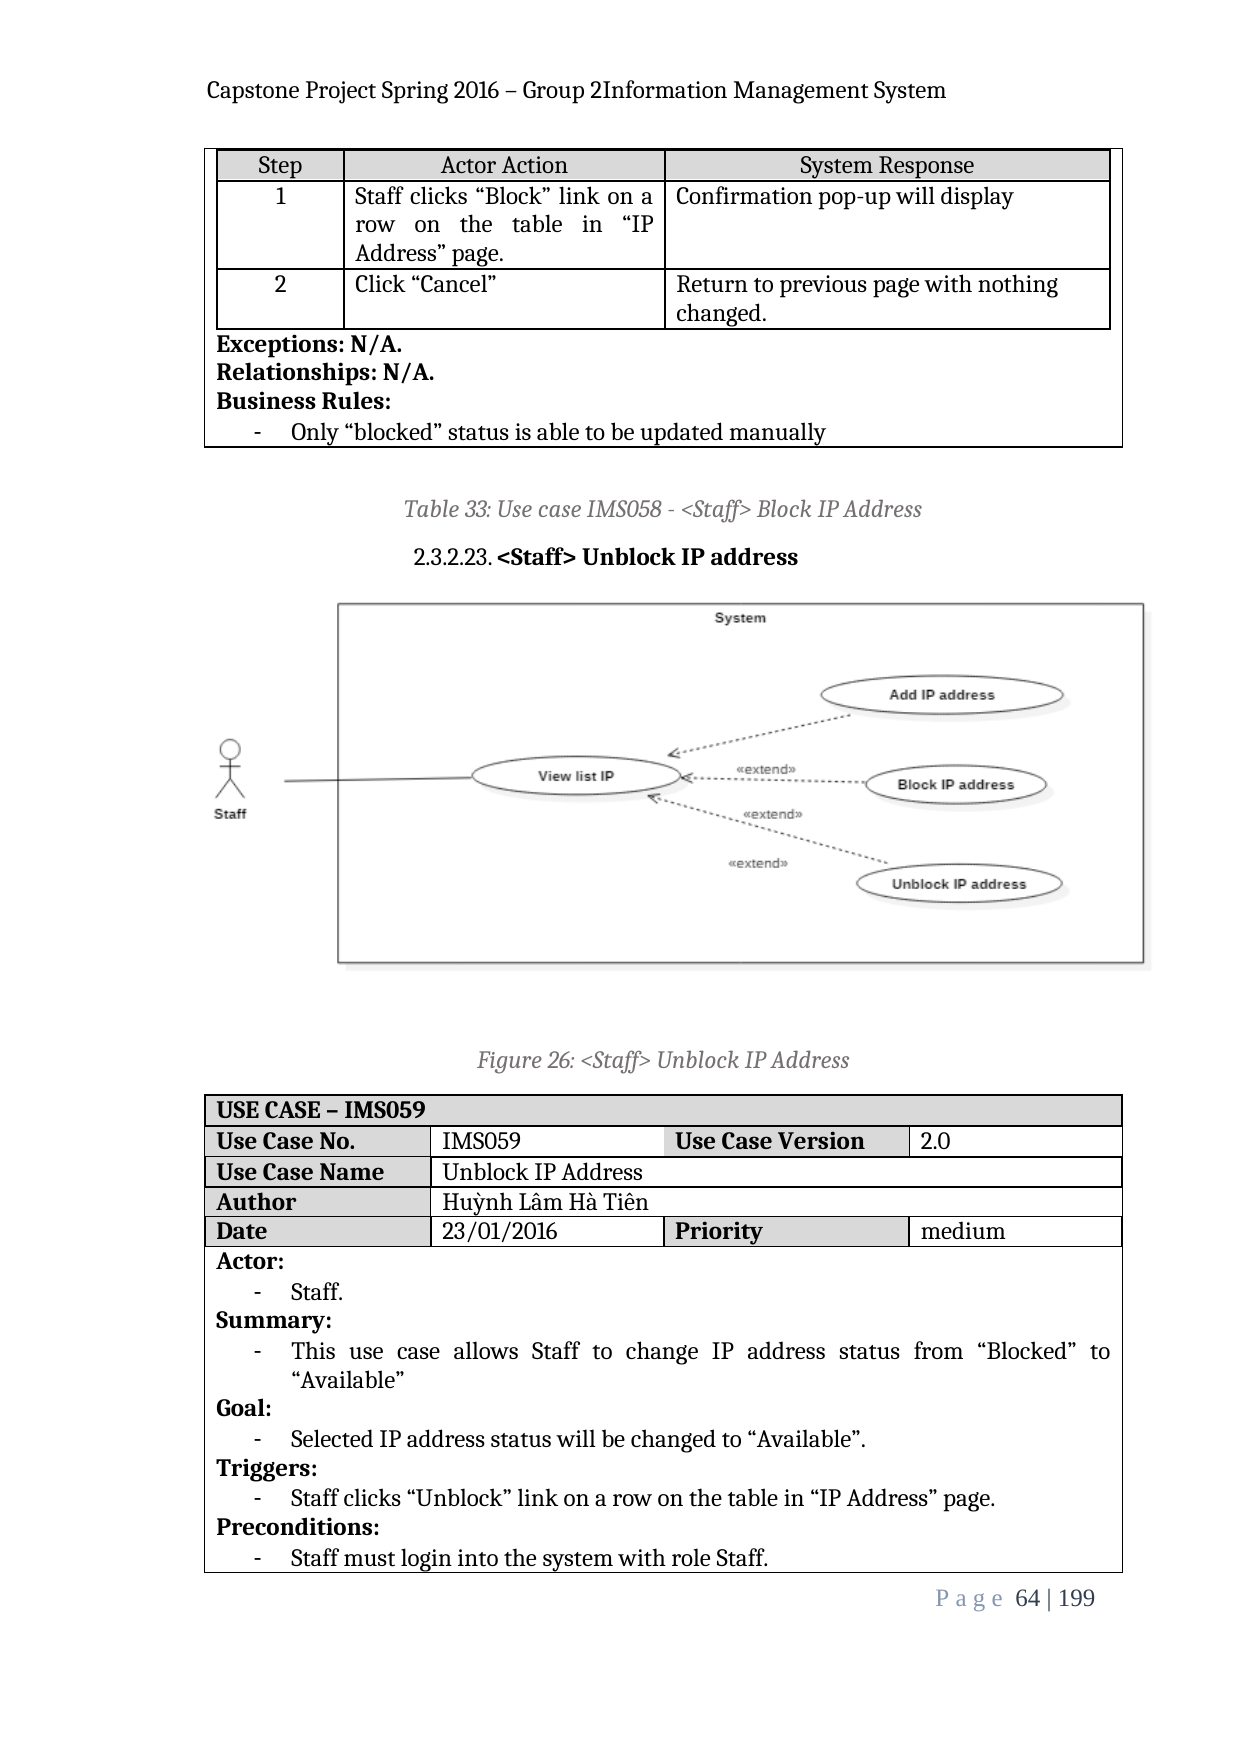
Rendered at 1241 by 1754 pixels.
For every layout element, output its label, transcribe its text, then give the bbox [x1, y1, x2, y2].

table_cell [205, 149, 1122, 446]
table_cell Author [205, 1188, 430, 1216]
table_cell Priority [665, 1217, 908, 1246]
table_cell 23/01/2016 [432, 1217, 663, 1246]
picture [206, 575, 1182, 997]
table_header USE CASE – IMS059 [206, 1096, 1121, 1125]
table_cell Huỳnh Lâm Hà Tiên [431, 1188, 1122, 1216]
table_cell Use Case No. [205, 1127, 430, 1156]
text Figure 26: <Staff> Unblock IP Address [207, 1046, 1122, 1075]
table_cell Use Case Name [206, 1157, 430, 1186]
table_cell Date [206, 1217, 430, 1246]
subtitle <Staff> Unblock IP address [413, 543, 1122, 572]
table_cell medium [910, 1217, 1121, 1246]
table_cell 2.0 [910, 1127, 1122, 1156]
table_cell Use Case Version [664, 1127, 909, 1156]
table_cell IMS059 [431, 1127, 663, 1156]
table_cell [205, 1247, 1122, 1572]
table_cell Unblock IP Address [432, 1158, 1121, 1186]
text Table 33: Use case IMS058 - <Staff> Block IP Address [207, 495, 1122, 524]
